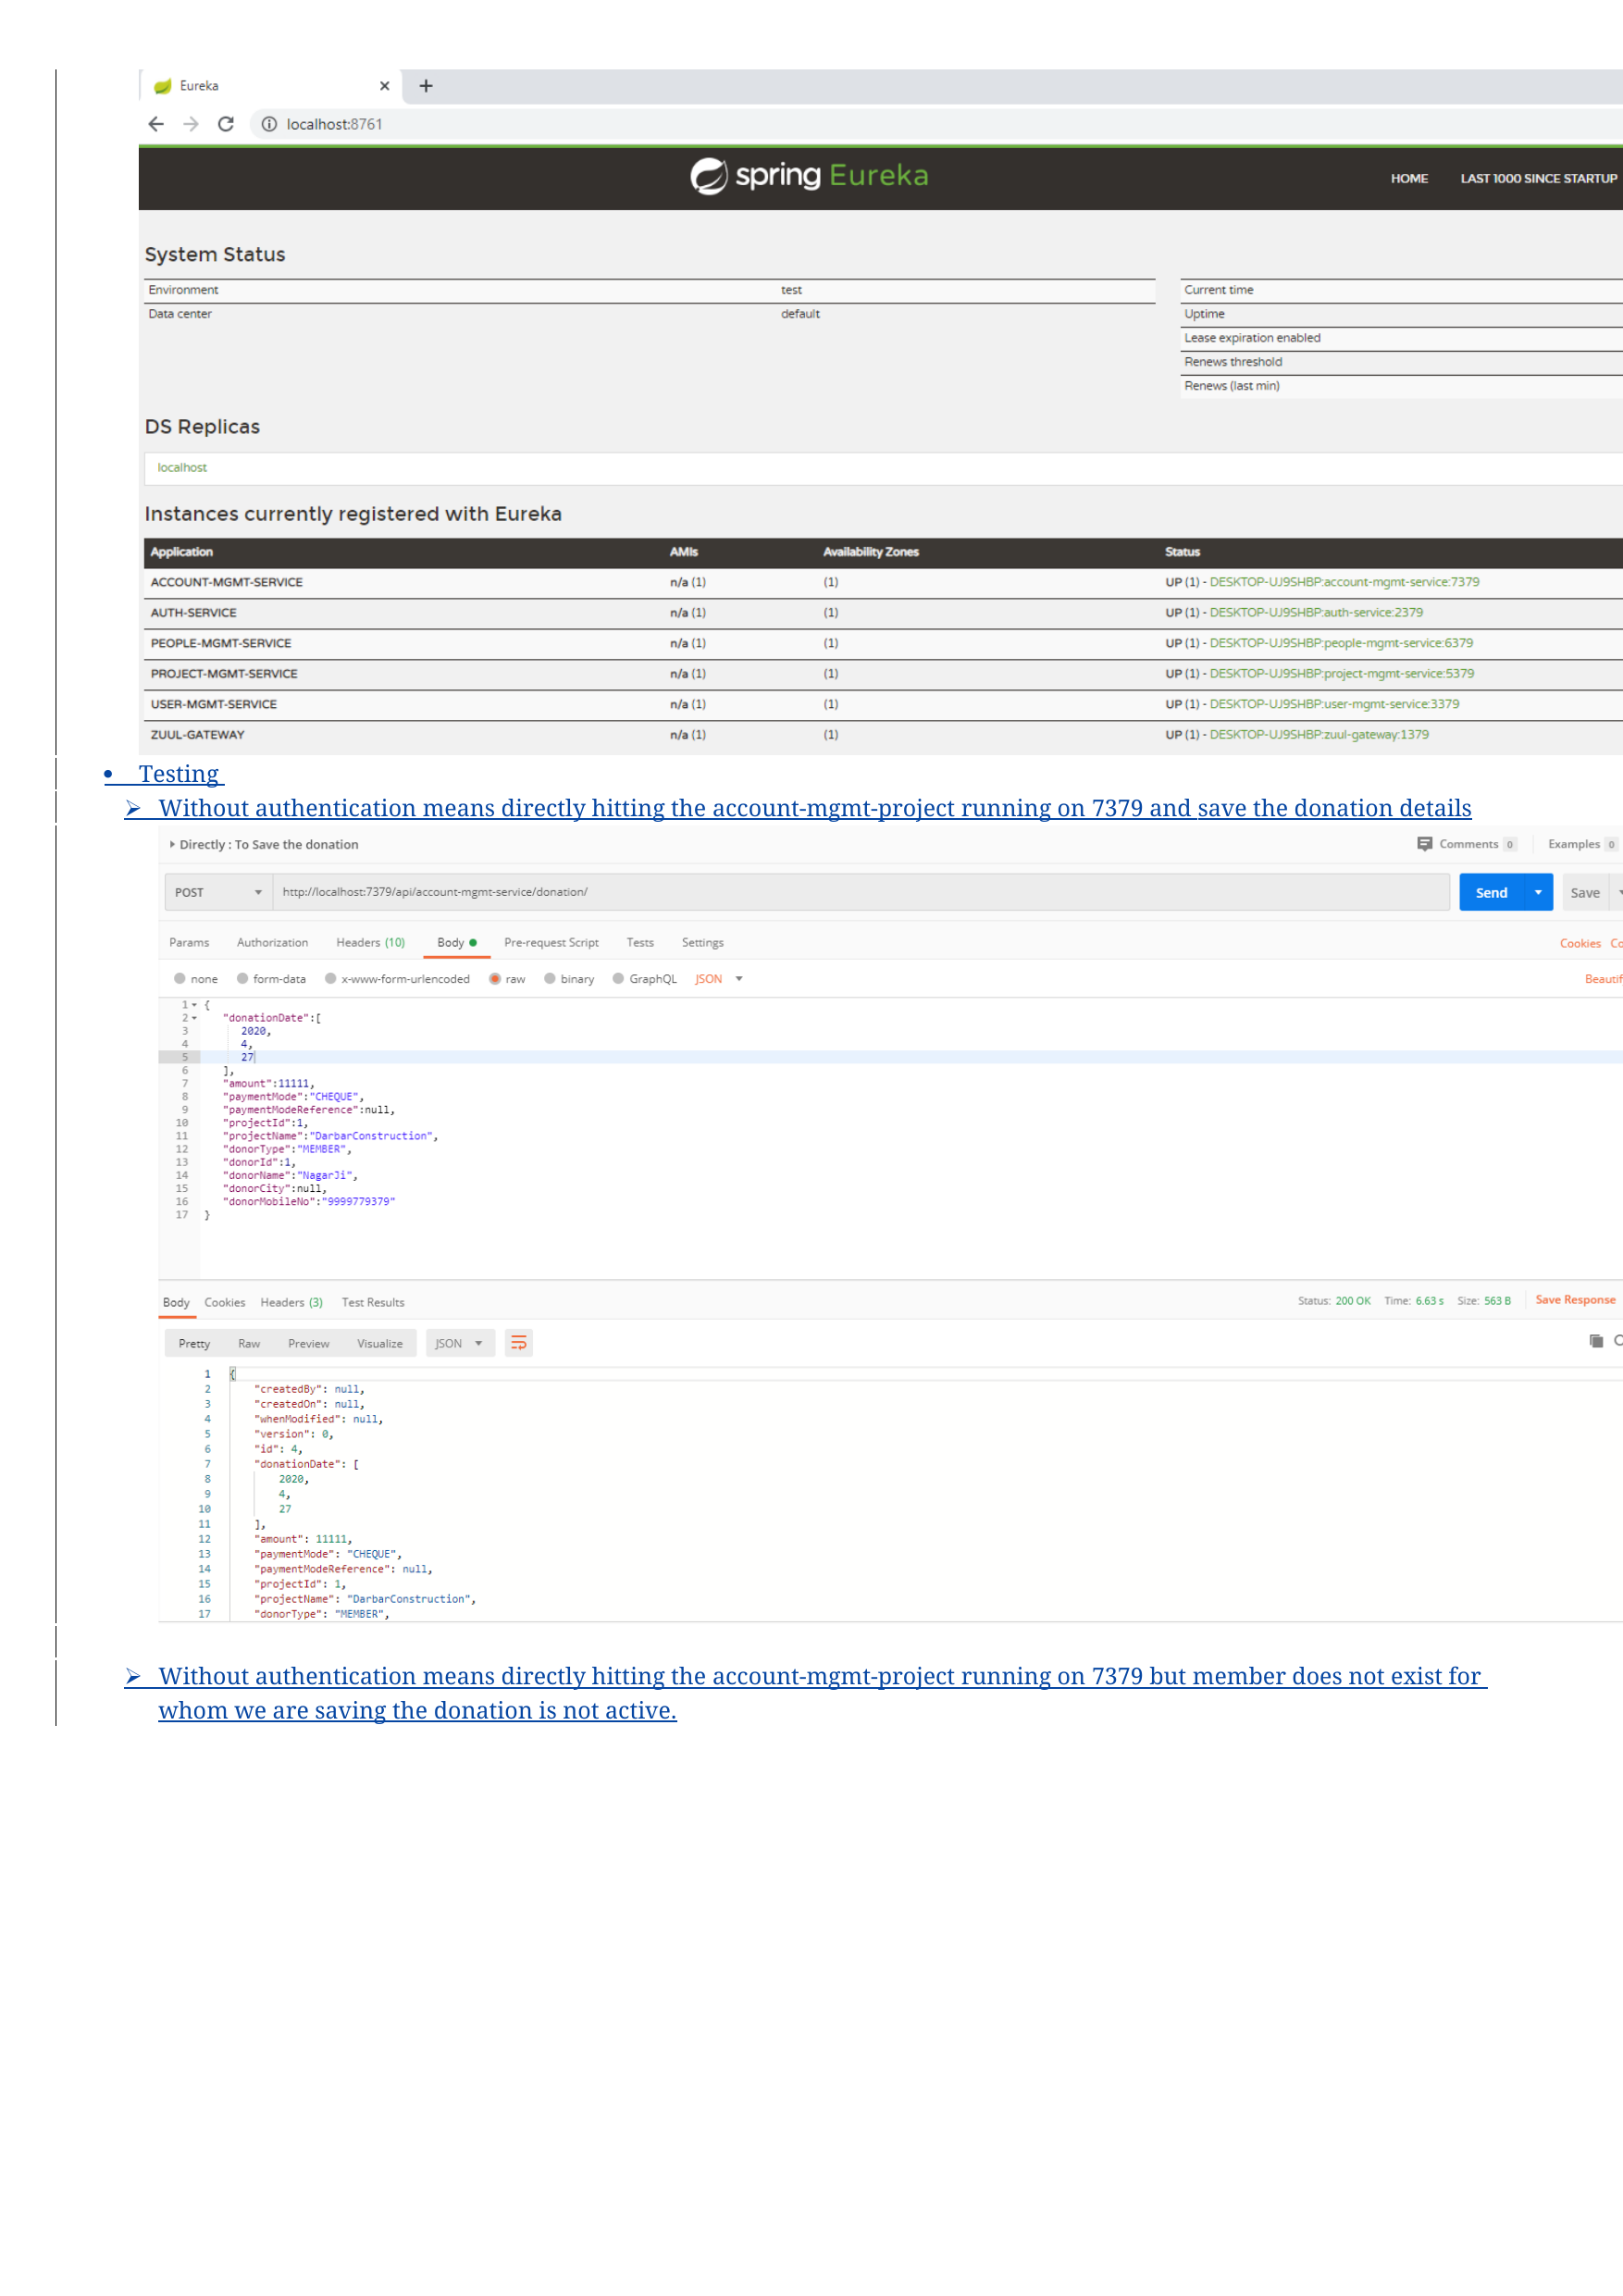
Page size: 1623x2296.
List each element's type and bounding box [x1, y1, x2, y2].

picture [139, 69, 1623, 755]
picture [158, 825, 1623, 1624]
